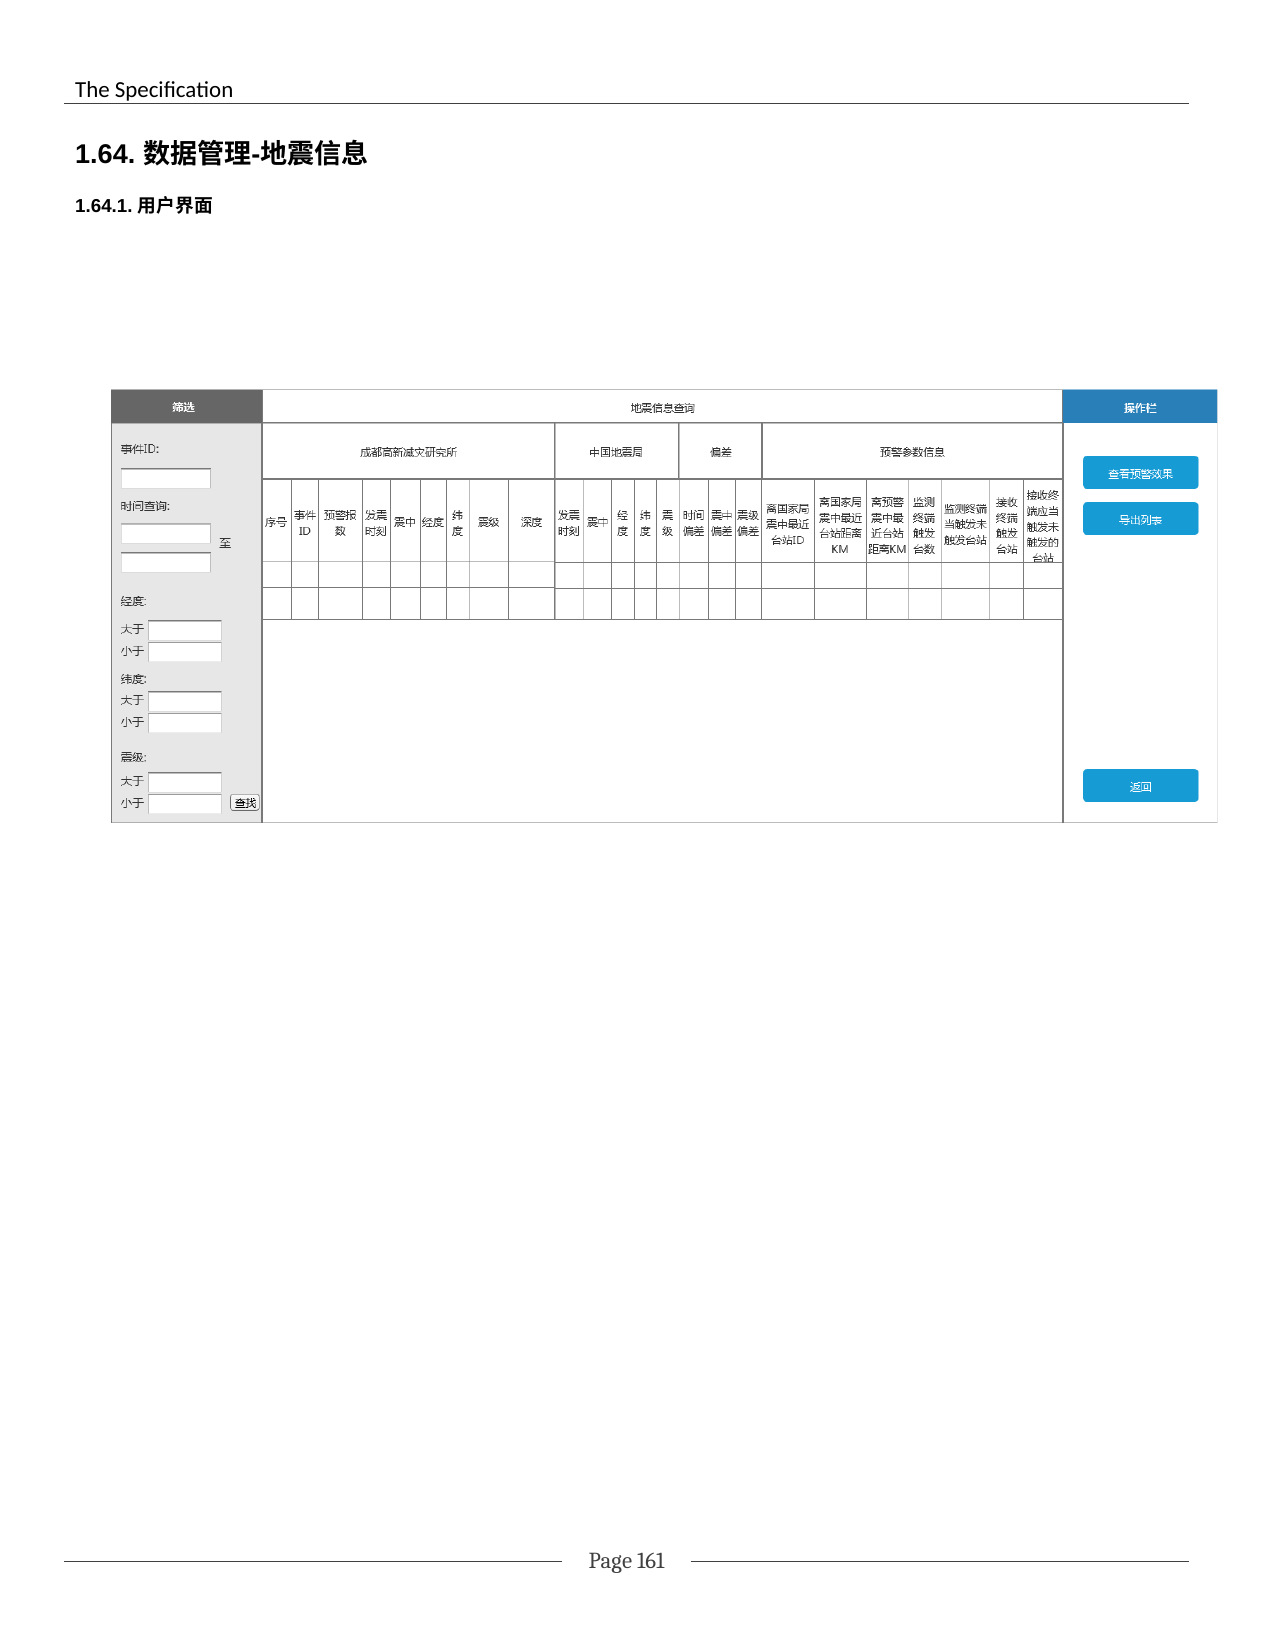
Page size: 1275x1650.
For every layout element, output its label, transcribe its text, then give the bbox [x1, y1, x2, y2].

subtitle 用户界面 [75, 194, 1200, 216]
subtitle 数据管理-地震信息 [75, 138, 1200, 169]
